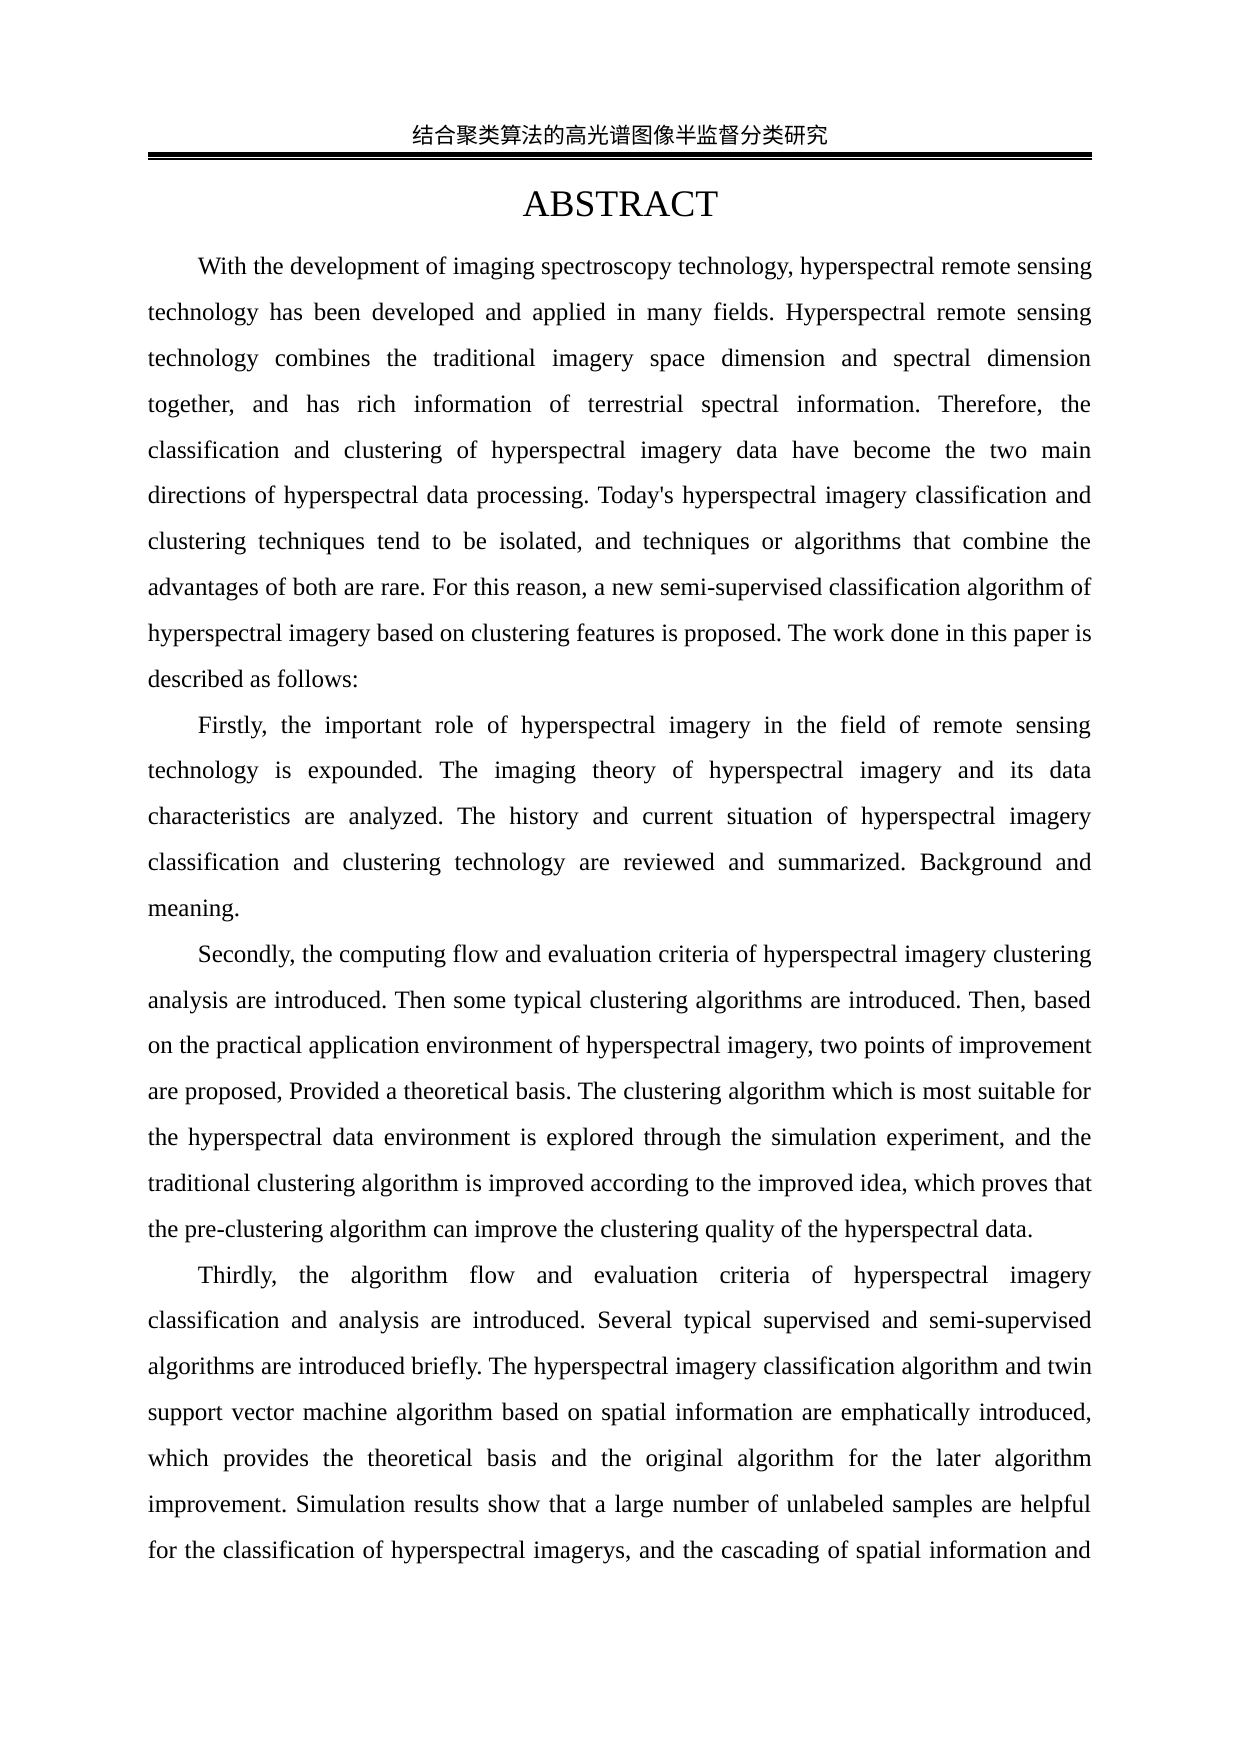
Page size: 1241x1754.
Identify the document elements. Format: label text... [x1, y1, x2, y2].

text With the development of imaging spectroscopy technology, hyperspectral remote sensing technology has been developed and applied in many fields. Hyperspectral remote sensing technology combines the traditional imagery space dimension and spectral dimension together, and has rich information of terrestrial spectral information. Therefore, the classification and clustering of hyperspectral imagery data have become the two main directions of hyperspectral data processing. Today's hyperspectral imagery classification and clustering techniques tend to be isolated, and techniques or algorithms that combine the advantages of both are rare. For this reason, a new semi-supervised classification algorithm of hyperspectral imagery based on clustering features is proposed. The work done in this paper is described as follows: [148, 238, 1092, 696]
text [148, 1246, 1092, 1567]
text Firstly, the important role of hyperspectral imagery in the field of remote sensing technology is expounded. The imaging theory of hyperspectral imagery and its data characteristics are analyzed. The history and current situation of hyperspectral imagery classification and clustering technology are reviewed and summarized. Background and meaning. [148, 696, 1092, 926]
text Secondly, the computing flow and evaluation criteria of hyperspectral imagery clustering analysis are introduced. Then some typical clustering algorithms are introduced. Then, based on the practical application environment of hyperspectral imagery, two points of improvement are proposed, Provided a theoretical basis. The clustering algorithm which is most suitable for the hyperspectral data environment is explored through the simulation experiment, and the traditional clustering algorithm is improved according to the improved idea, which proves that the pre-clustering algorithm can improve the clustering quality of the hyperspectral data. [148, 926, 1092, 1246]
subtitle ABSTRACT [148, 180, 1092, 226]
